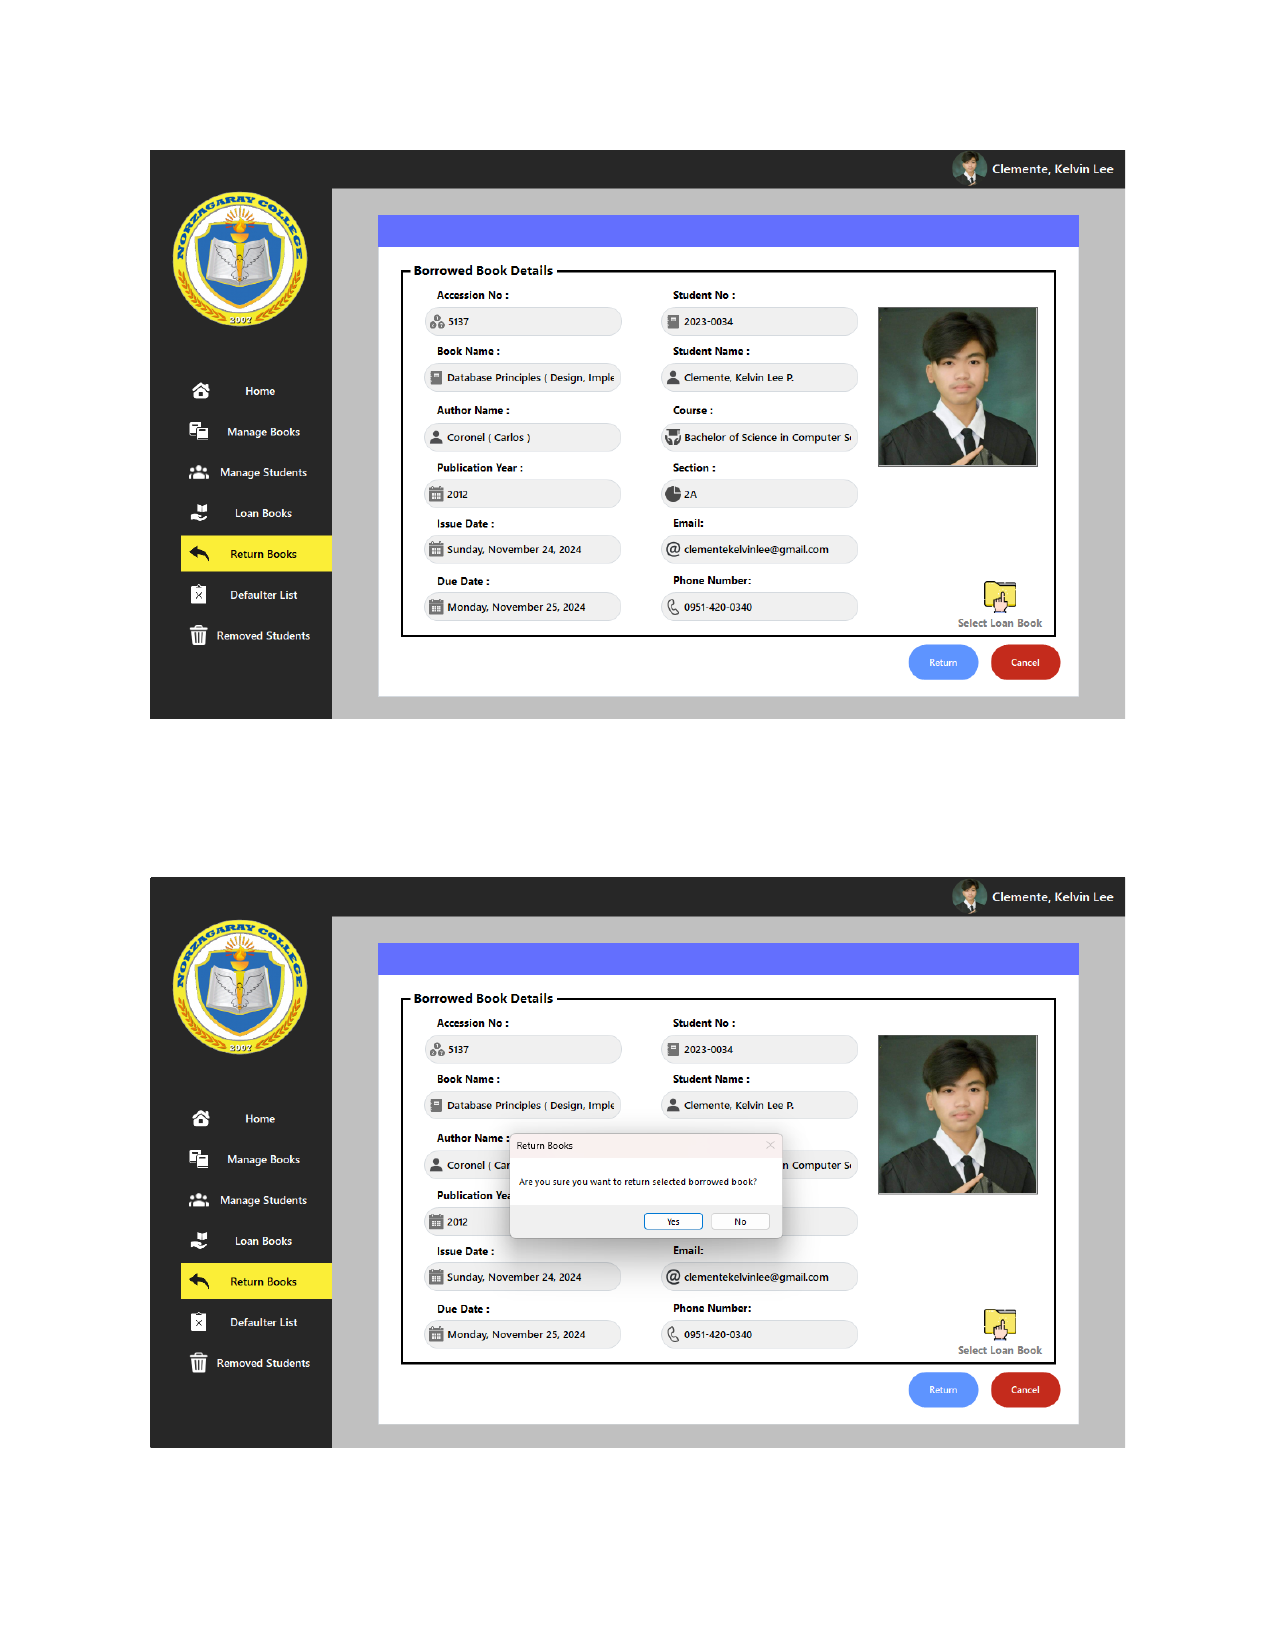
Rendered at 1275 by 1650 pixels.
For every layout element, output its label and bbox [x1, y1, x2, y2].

picture [150, 877, 1125, 1448]
picture [150, 150, 1125, 719]
